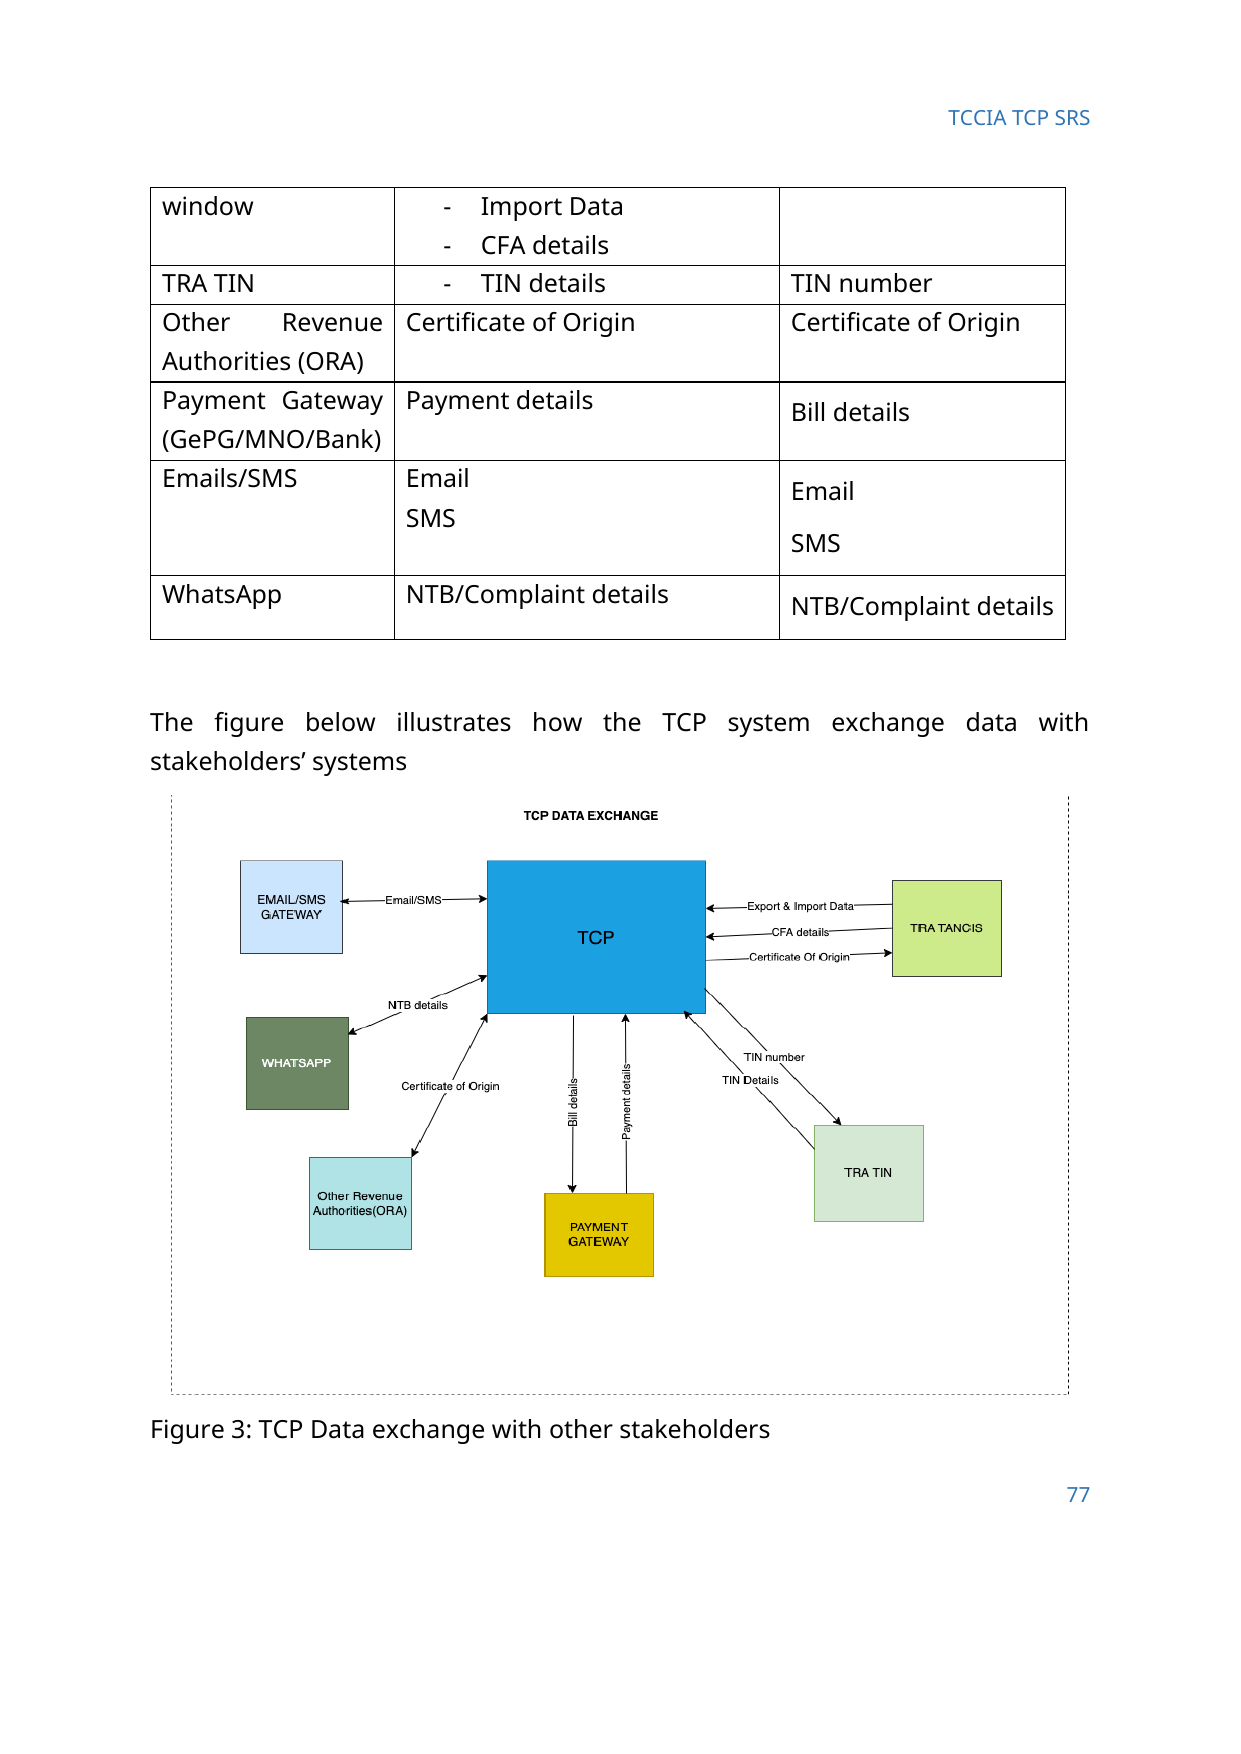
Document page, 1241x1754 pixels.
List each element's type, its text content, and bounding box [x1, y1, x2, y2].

table_cell NTB/Complaint details [395, 576, 779, 639]
table_cell Email SMS [780, 461, 1065, 575]
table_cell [395, 188, 779, 265]
table_cell TIN details [395, 266, 779, 304]
table_cell Payment details [395, 383, 779, 460]
text The figure below illustrates how the TCP system exchange data with stakeholders’ systems [150, 704, 1090, 777]
table_cell Payment Gateway (GePG/MNO/Bank) [151, 383, 394, 460]
table_cell Certificate of Origin [395, 305, 779, 381]
table_cell Bill details [780, 383, 1065, 460]
table_cell TRA TIN [151, 266, 394, 304]
table_cell Email SMS [395, 461, 779, 575]
table_cell TIN number [780, 266, 1065, 304]
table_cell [151, 188, 394, 265]
table_cell Certificate of Origin [780, 305, 1065, 381]
table_cell WhatsApp [151, 576, 394, 639]
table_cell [780, 188, 1065, 265]
text Figure 3: TCP Data exchange with other stakeholders [150, 1412, 1090, 1446]
table_cell Other Revenue Authorities (ORA) [151, 305, 394, 381]
table_cell NTB/Complaint details [780, 576, 1065, 639]
picture [171, 795, 1069, 1395]
table_cell Emails/SMS [151, 461, 394, 575]
